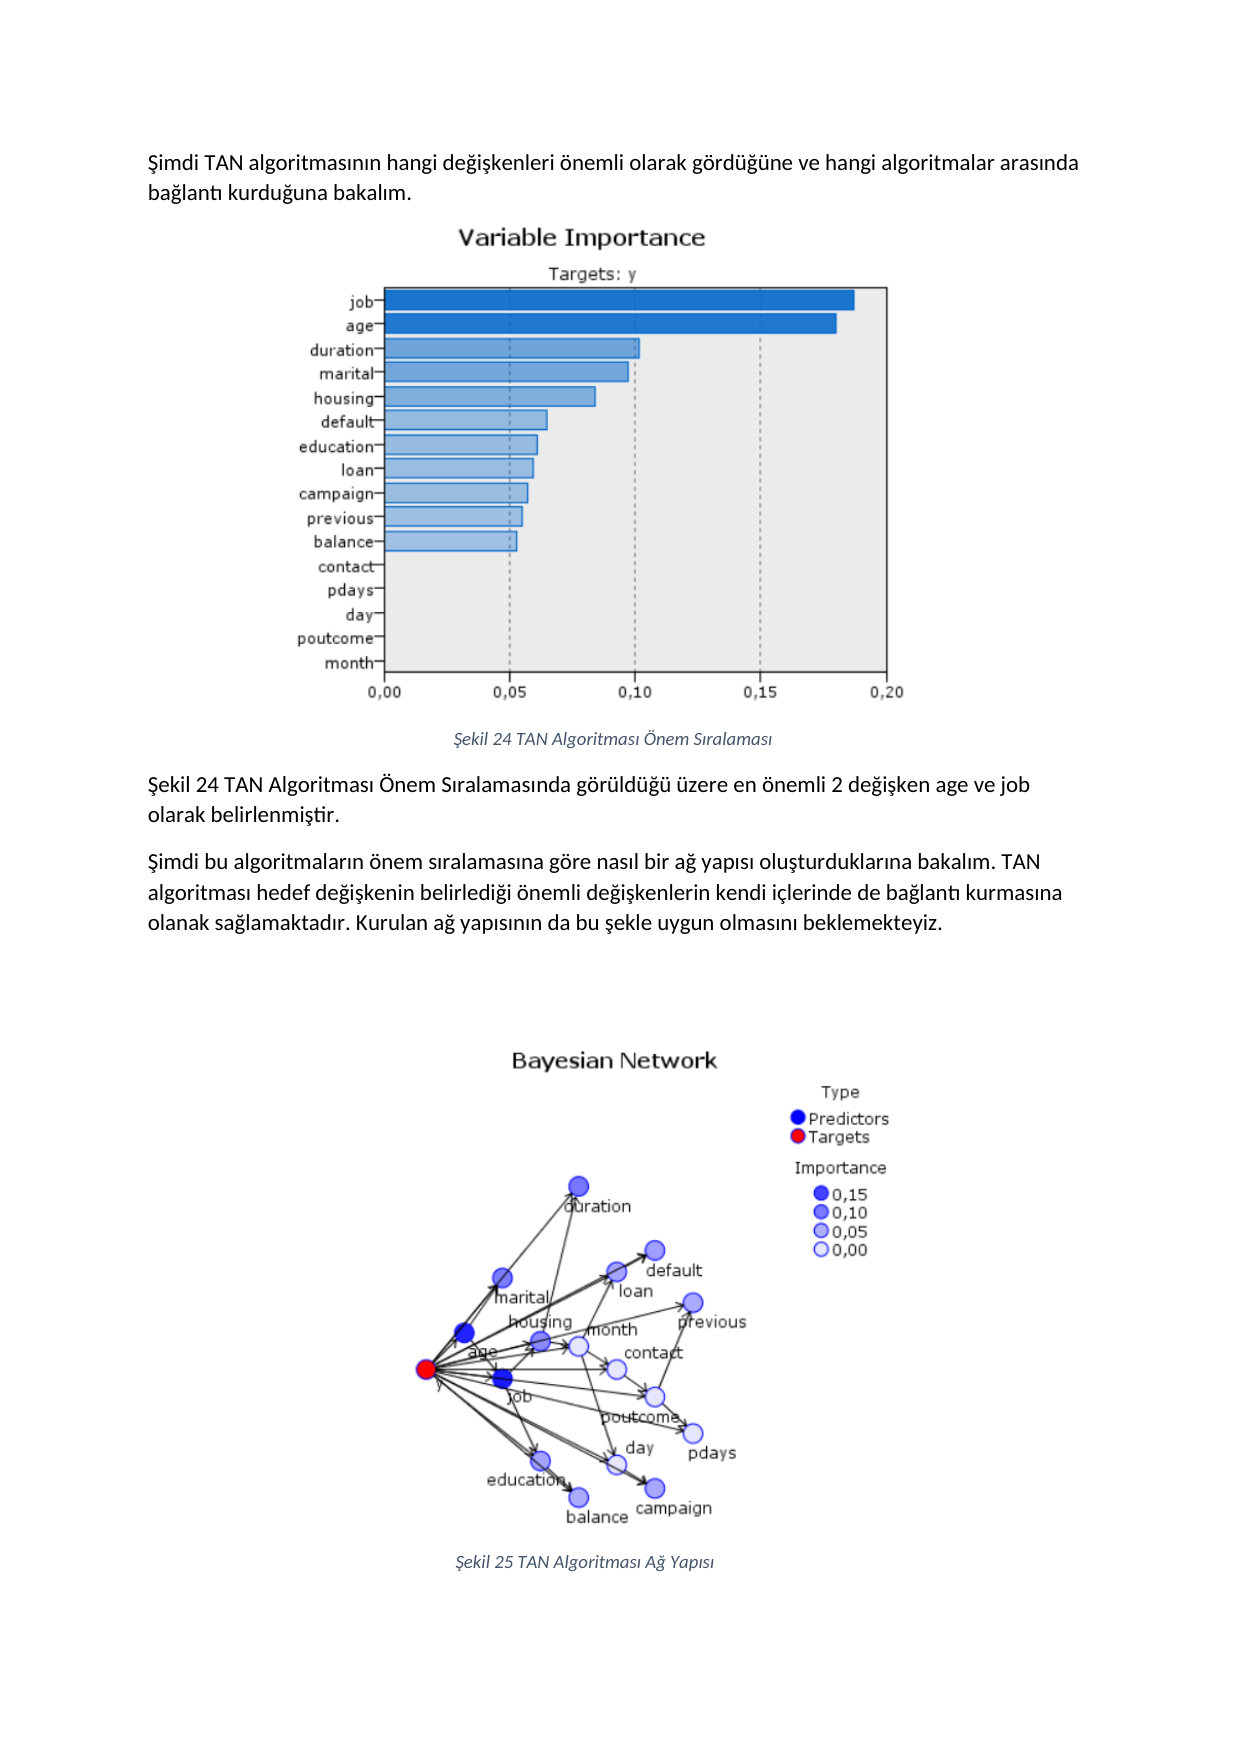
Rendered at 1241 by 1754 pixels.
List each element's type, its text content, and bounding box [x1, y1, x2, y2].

text Şekil 24 TAN Algoritması Önem Sıralaması [148, 727, 1093, 749]
text Şimdi TAN algoritmasının hangi değişkenleri önemli olarak gördüğüne ve hangi algoritmalar arasında bağlantı kurduğuna bakalım. [148, 148, 1093, 206]
picture [328, 1048, 926, 1532]
picture [256, 224, 919, 708]
text Şimdi bu algoritmaların önem sıralamasına göre nasıl bir ağ yapısı oluşturduklarına bakalım. TAN algoritması hedef değişkenin belirlediği önemli değişkenlerin kendi içlerinde de bağlantı kurmasına olanak sağlamaktadır. Kurulan ağ yapısının da bu şekle uygun olmasını beklemekteyiz. [148, 847, 1093, 936]
text Şekil 24 TAN Algoritması Önem Sıralamasında görüldüğü üzere en önemli 2 değişken age ve job olarak belirlenmiştir. [148, 770, 1093, 829]
text Şekil 25 TAN Algoritması Ağ Yapısı [443, 1551, 1093, 1573]
